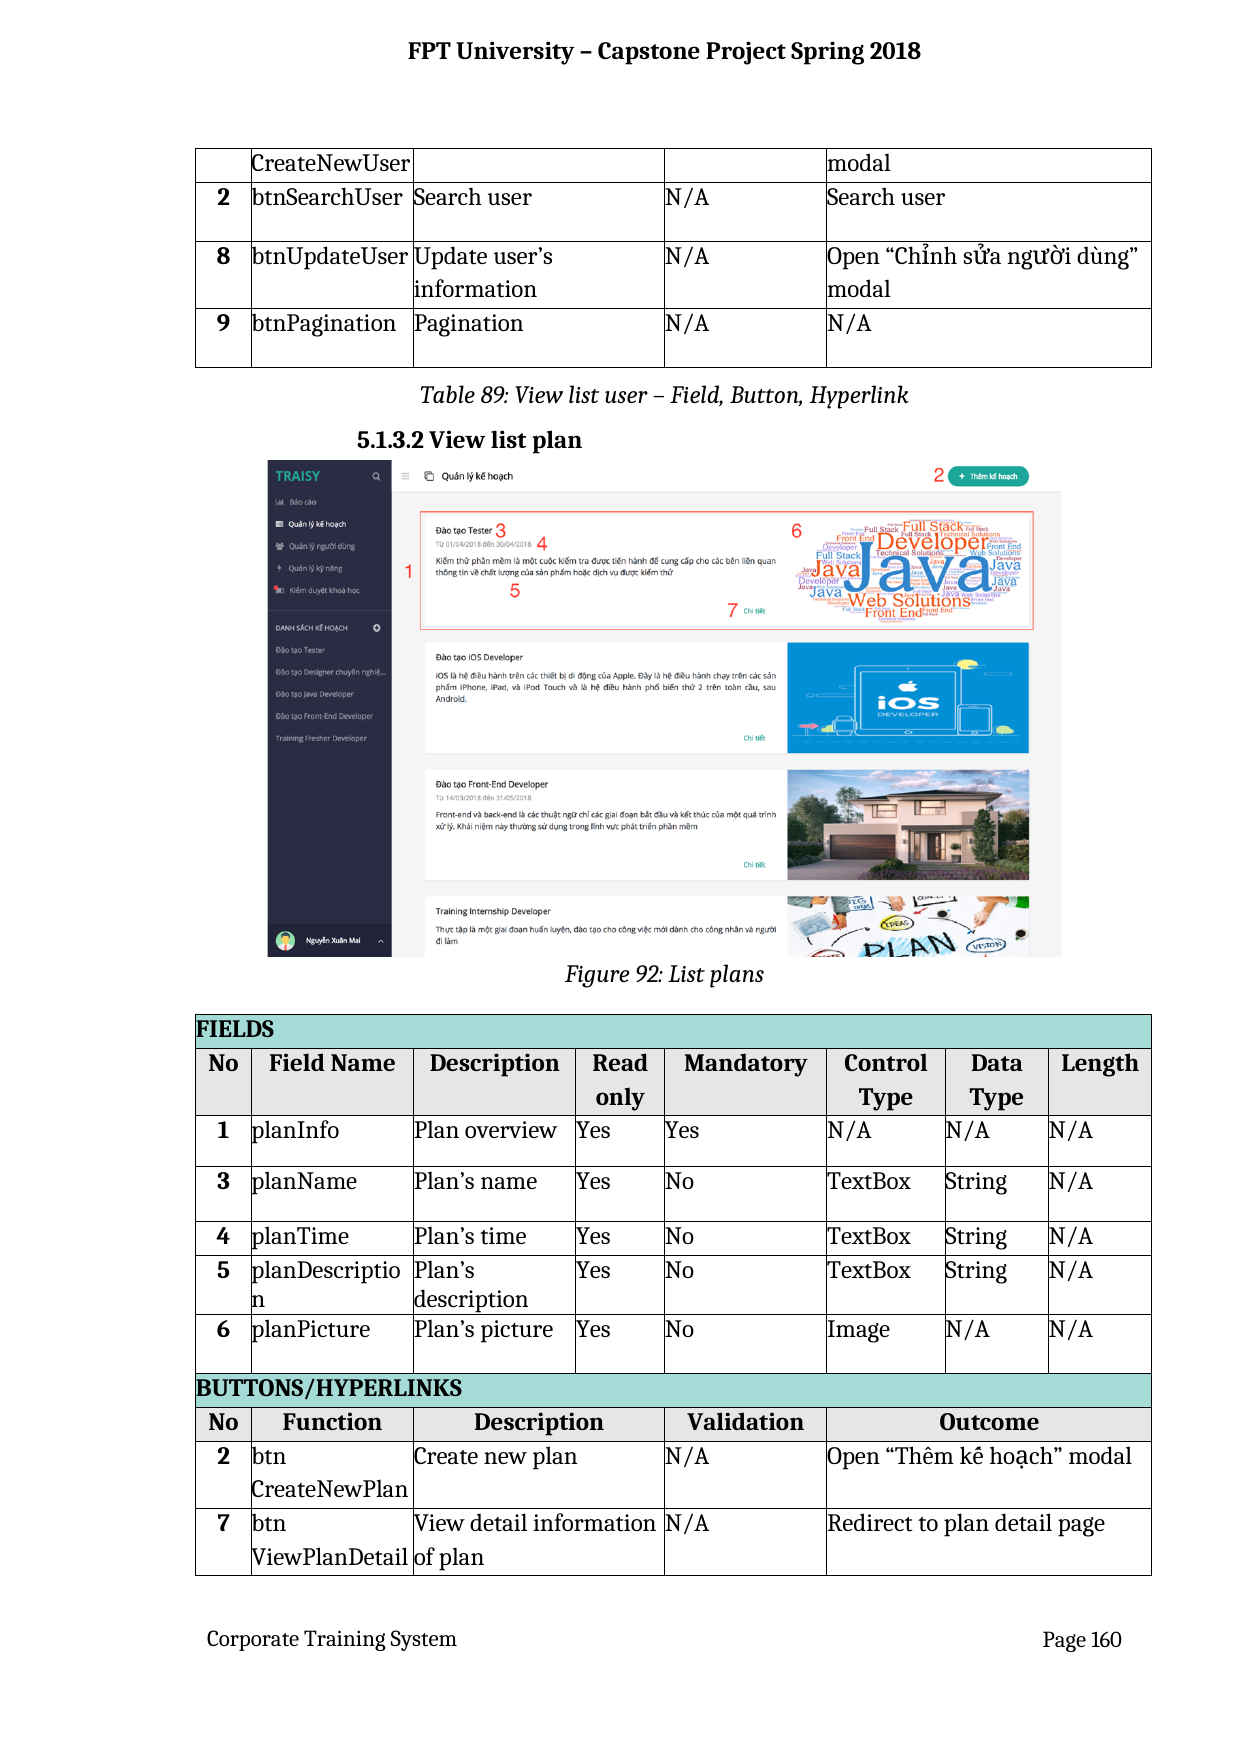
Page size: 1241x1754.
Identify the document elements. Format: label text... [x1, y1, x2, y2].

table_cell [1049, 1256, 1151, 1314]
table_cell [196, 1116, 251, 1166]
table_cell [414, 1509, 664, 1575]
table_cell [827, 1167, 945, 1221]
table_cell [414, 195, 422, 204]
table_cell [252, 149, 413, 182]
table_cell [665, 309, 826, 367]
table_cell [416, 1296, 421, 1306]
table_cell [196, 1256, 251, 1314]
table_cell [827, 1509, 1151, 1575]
subtitle 5.1.3.2 View list plan [357, 426, 1124, 455]
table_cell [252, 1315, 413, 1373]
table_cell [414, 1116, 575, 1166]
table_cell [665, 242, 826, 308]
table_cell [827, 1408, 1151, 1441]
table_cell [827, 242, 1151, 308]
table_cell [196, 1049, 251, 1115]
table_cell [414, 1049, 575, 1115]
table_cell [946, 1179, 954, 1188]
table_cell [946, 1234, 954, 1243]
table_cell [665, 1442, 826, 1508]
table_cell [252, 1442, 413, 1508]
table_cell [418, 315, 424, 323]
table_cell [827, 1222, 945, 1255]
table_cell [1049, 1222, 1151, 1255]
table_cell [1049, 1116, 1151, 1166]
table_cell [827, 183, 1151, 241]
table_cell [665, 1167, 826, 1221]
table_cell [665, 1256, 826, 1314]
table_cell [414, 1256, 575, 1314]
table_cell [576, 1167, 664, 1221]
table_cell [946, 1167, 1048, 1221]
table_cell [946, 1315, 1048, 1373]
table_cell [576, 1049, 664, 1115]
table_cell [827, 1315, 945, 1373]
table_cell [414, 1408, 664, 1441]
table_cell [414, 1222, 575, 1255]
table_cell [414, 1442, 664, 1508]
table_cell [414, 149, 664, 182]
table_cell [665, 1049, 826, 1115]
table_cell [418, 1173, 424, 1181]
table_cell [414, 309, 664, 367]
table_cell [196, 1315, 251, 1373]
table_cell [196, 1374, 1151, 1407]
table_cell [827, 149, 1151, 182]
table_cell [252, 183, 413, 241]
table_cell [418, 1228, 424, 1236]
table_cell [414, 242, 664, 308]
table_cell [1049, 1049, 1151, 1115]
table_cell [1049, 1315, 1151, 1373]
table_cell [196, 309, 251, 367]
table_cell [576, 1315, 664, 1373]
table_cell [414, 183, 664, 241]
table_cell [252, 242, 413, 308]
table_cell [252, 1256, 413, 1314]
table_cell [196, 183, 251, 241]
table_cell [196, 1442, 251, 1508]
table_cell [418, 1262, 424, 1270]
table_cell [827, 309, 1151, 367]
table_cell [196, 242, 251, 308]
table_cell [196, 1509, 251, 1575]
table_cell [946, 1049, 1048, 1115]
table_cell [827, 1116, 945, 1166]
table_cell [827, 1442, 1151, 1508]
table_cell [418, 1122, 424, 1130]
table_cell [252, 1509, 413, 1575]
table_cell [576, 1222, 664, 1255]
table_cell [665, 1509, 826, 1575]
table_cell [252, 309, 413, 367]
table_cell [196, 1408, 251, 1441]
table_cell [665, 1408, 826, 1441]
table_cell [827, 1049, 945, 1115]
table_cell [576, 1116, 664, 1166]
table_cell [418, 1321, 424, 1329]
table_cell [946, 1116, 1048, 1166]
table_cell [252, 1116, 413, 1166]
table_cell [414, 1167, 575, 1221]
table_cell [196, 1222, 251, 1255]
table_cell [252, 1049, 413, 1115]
text Figure 92: List plans [207, 960, 1122, 989]
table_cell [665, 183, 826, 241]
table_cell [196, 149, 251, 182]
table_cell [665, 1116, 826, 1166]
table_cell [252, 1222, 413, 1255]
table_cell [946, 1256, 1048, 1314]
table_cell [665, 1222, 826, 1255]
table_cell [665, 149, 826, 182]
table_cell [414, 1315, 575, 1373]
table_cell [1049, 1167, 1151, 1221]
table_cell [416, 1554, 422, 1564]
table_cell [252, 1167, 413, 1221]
picture [267, 460, 1062, 957]
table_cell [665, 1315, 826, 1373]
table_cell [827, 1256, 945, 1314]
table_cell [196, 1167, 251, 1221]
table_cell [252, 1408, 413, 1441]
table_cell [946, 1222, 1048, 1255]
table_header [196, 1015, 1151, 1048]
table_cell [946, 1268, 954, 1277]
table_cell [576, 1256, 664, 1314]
